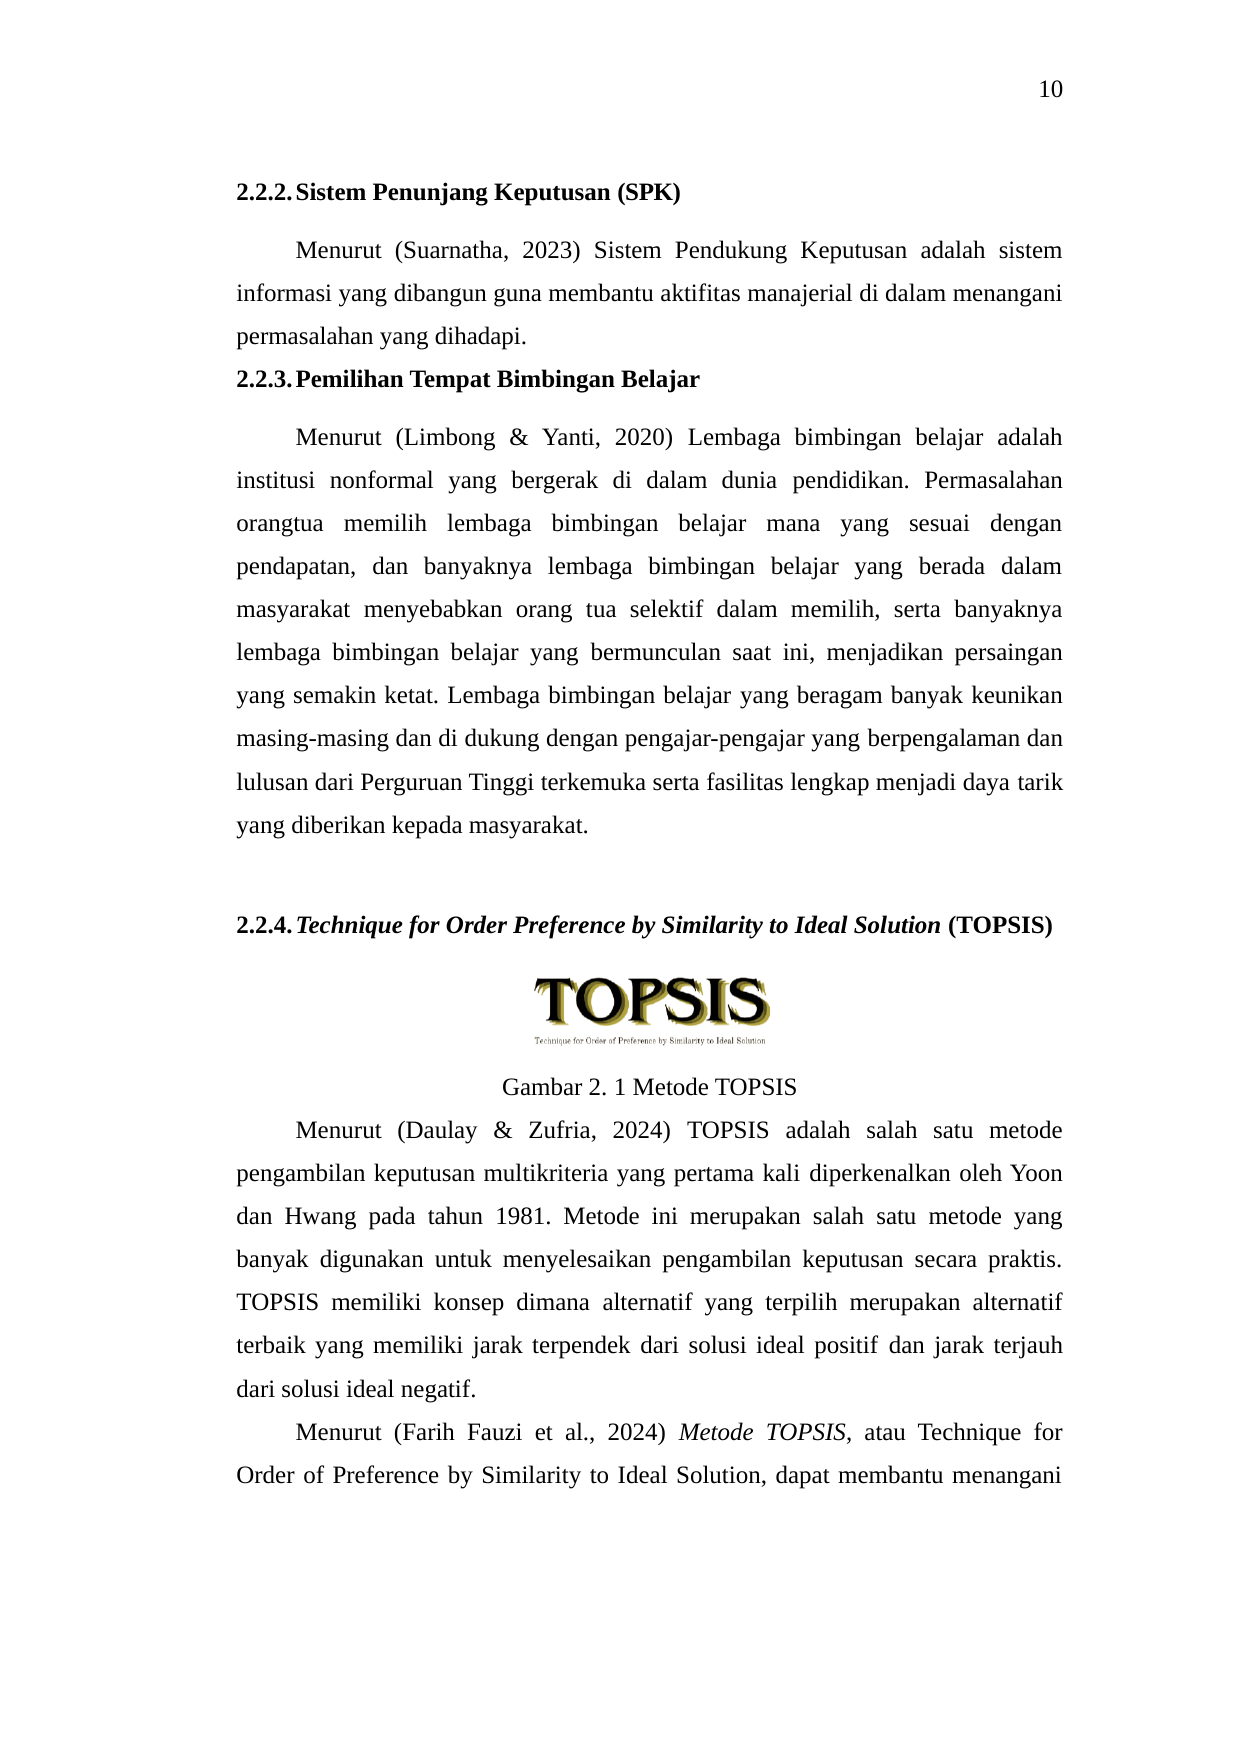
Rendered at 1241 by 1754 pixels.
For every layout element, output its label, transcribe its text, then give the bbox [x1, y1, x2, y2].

subtitle Pemilihan Tempat Bimbingan Belajar [236, 364, 1063, 393]
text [236, 1417, 1063, 1489]
subtitle Technique for Order Preference by Similarity to Ideal Solution (TOPSIS) [236, 910, 1063, 939]
text Menurut Sistem Pendukung Keputusan adalah sistem informasi yang dibangun guna membantu aktifitas manajerial di dalam menangani permasalahan yang dihadapi. [236, 235, 1063, 350]
text Menurut TOPSIS adalah salah satu metode pengambilan keputusan multikriteria yang pertama kali diperkenalkan oleh Yoon dan Hwang pada tahun 1981. Metode ini merupakan salah satu metode yang banyak digunakan untuk menyelesaikan pengambilan keputusan secara praktis. TOPSIS memiliki konsep dimana alternatif yang terpilih merupakan alternatif terbaik yang memiliki jarak terpendek dari solusi ideal positif dan jarak terjauh dari solusi ideal negatif. [236, 1115, 1063, 1402]
subtitle Sistem Penunjang Keputusan (SPK) [236, 177, 1063, 206]
text Menurut Lembaga bimbingan belajar adalah institusi nonformal yang bergerak di dalam dunia pendidikan. Permasalahan orangtua memilih lembaga bimbingan belajar mana yang sesuai dengan pendapatan, dan banyaknya lembaga bimbingan belajar yang berada dalam masyarakat menyebabkan orang tua selektif dalam memilih, serta banyaknya lembaga bimbingan belajar yang bermunculan saat ini, menjadikan persaingan yang semakin ketat. Lembaga bimbingan belajar yang beragam banyak keunikan masing-masing dan di dukung dengan pengajar-pengajar yang berpengalaman dan lulusan dari Perguruan Tinggi terkemuka serta fasilitas lengkap menjadi daya tarik yang diberikan kepada masyarakat. [236, 422, 1063, 838]
text Gambar 2. 1 Metode TOPSIS [236, 1072, 1063, 1101]
picture [529, 967, 771, 1070]
